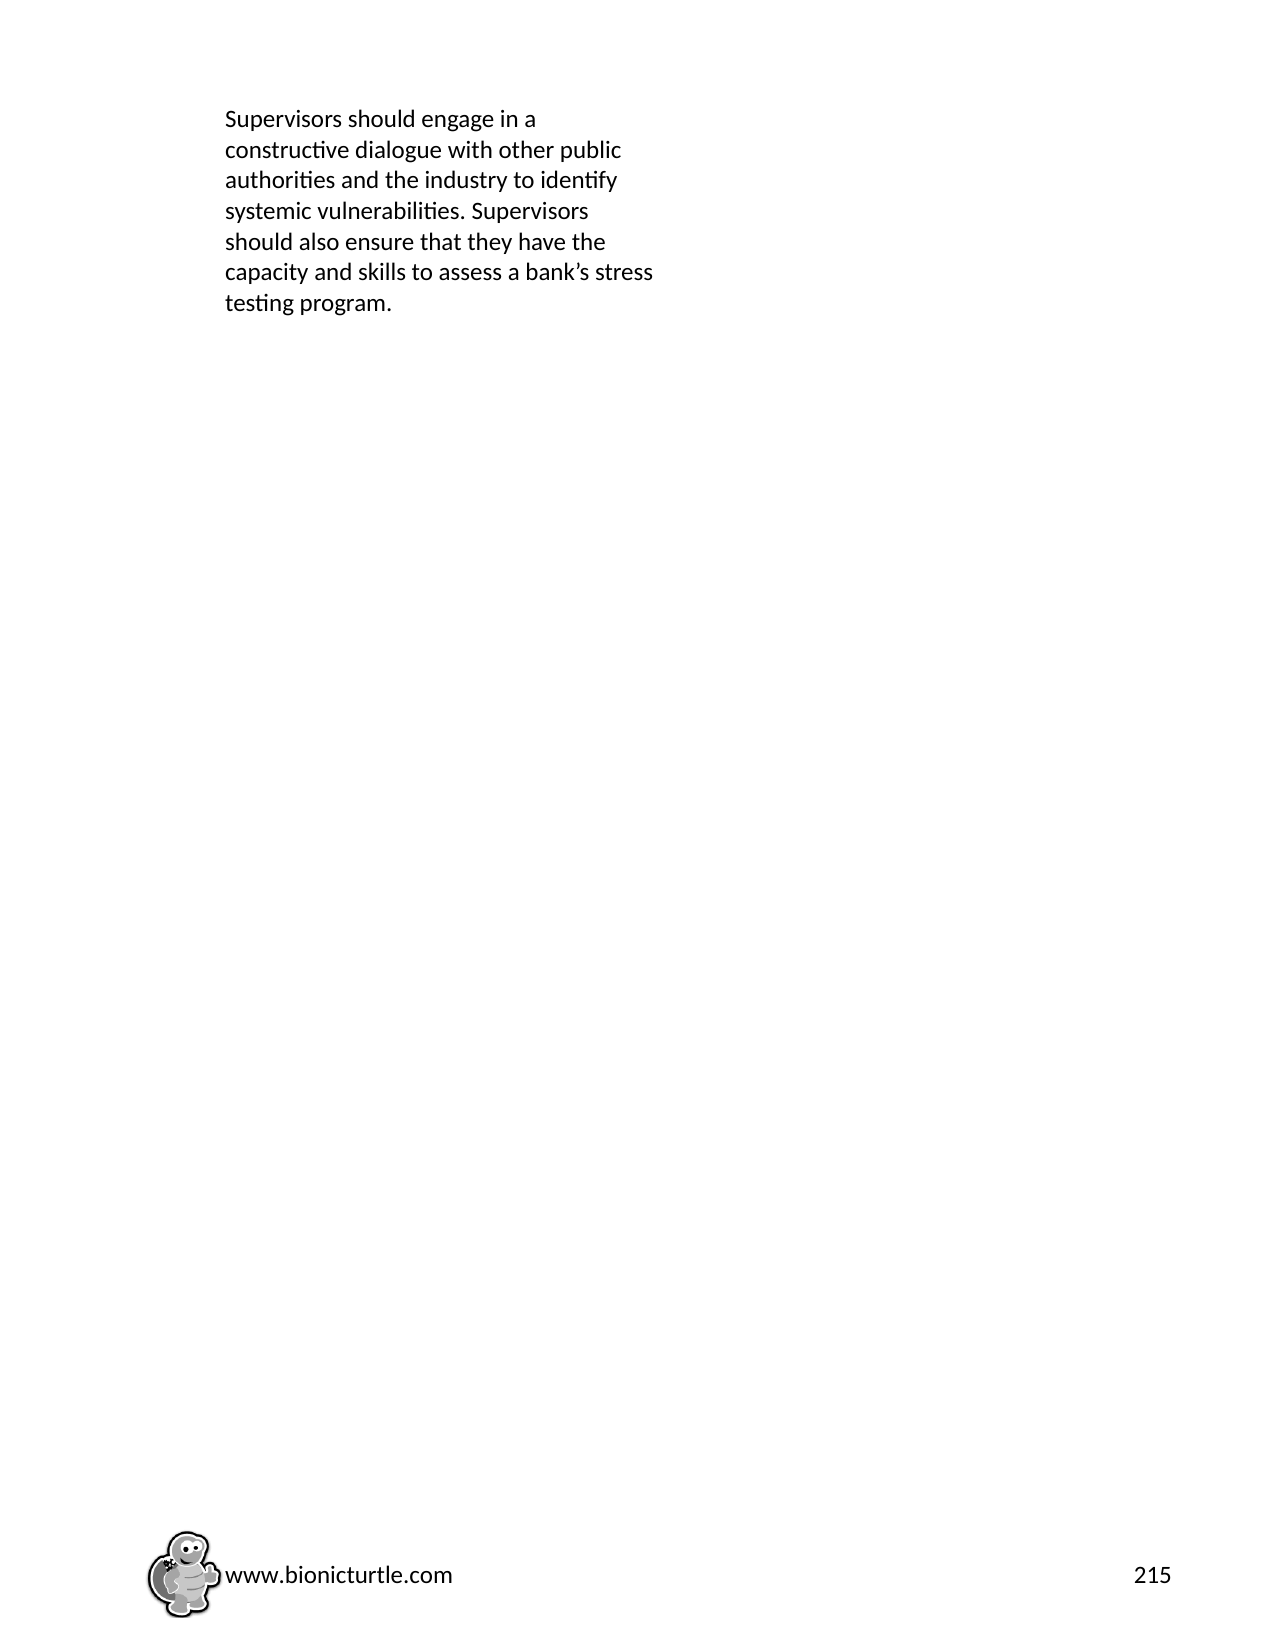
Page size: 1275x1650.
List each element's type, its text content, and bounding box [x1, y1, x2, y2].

text Supervisors should engage in a constructive dialogue with other public authorities and the industry to identify systemic vulnerabilities. Supervisors should also ensure that they have the capacity and skills to assess a bank’s stress testing program. [225, 103, 662, 317]
